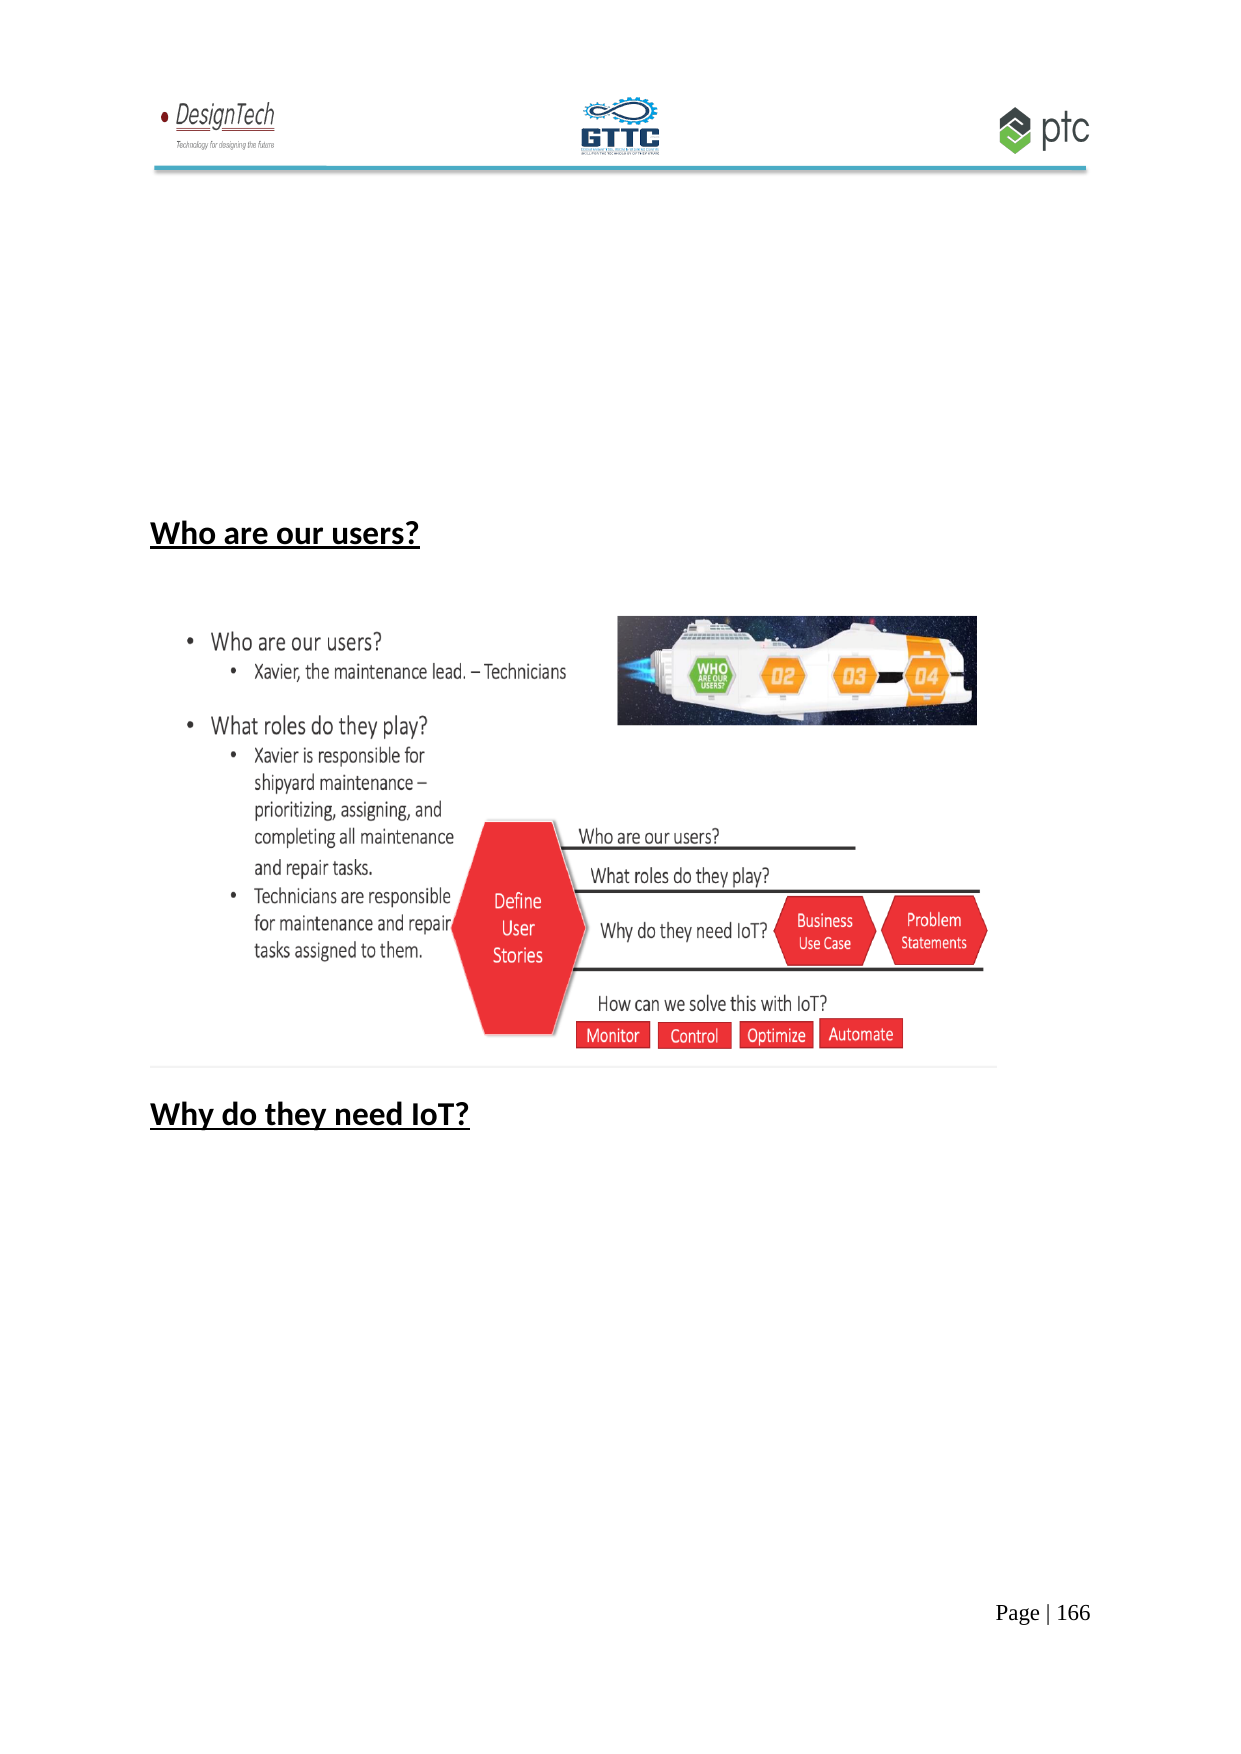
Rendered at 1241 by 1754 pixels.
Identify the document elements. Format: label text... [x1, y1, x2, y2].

picture [150, 579, 997, 1068]
text Why do they need IoT? [150, 1093, 1090, 1133]
picture [150, 86, 1091, 177]
text Who are our users? [150, 512, 1090, 552]
